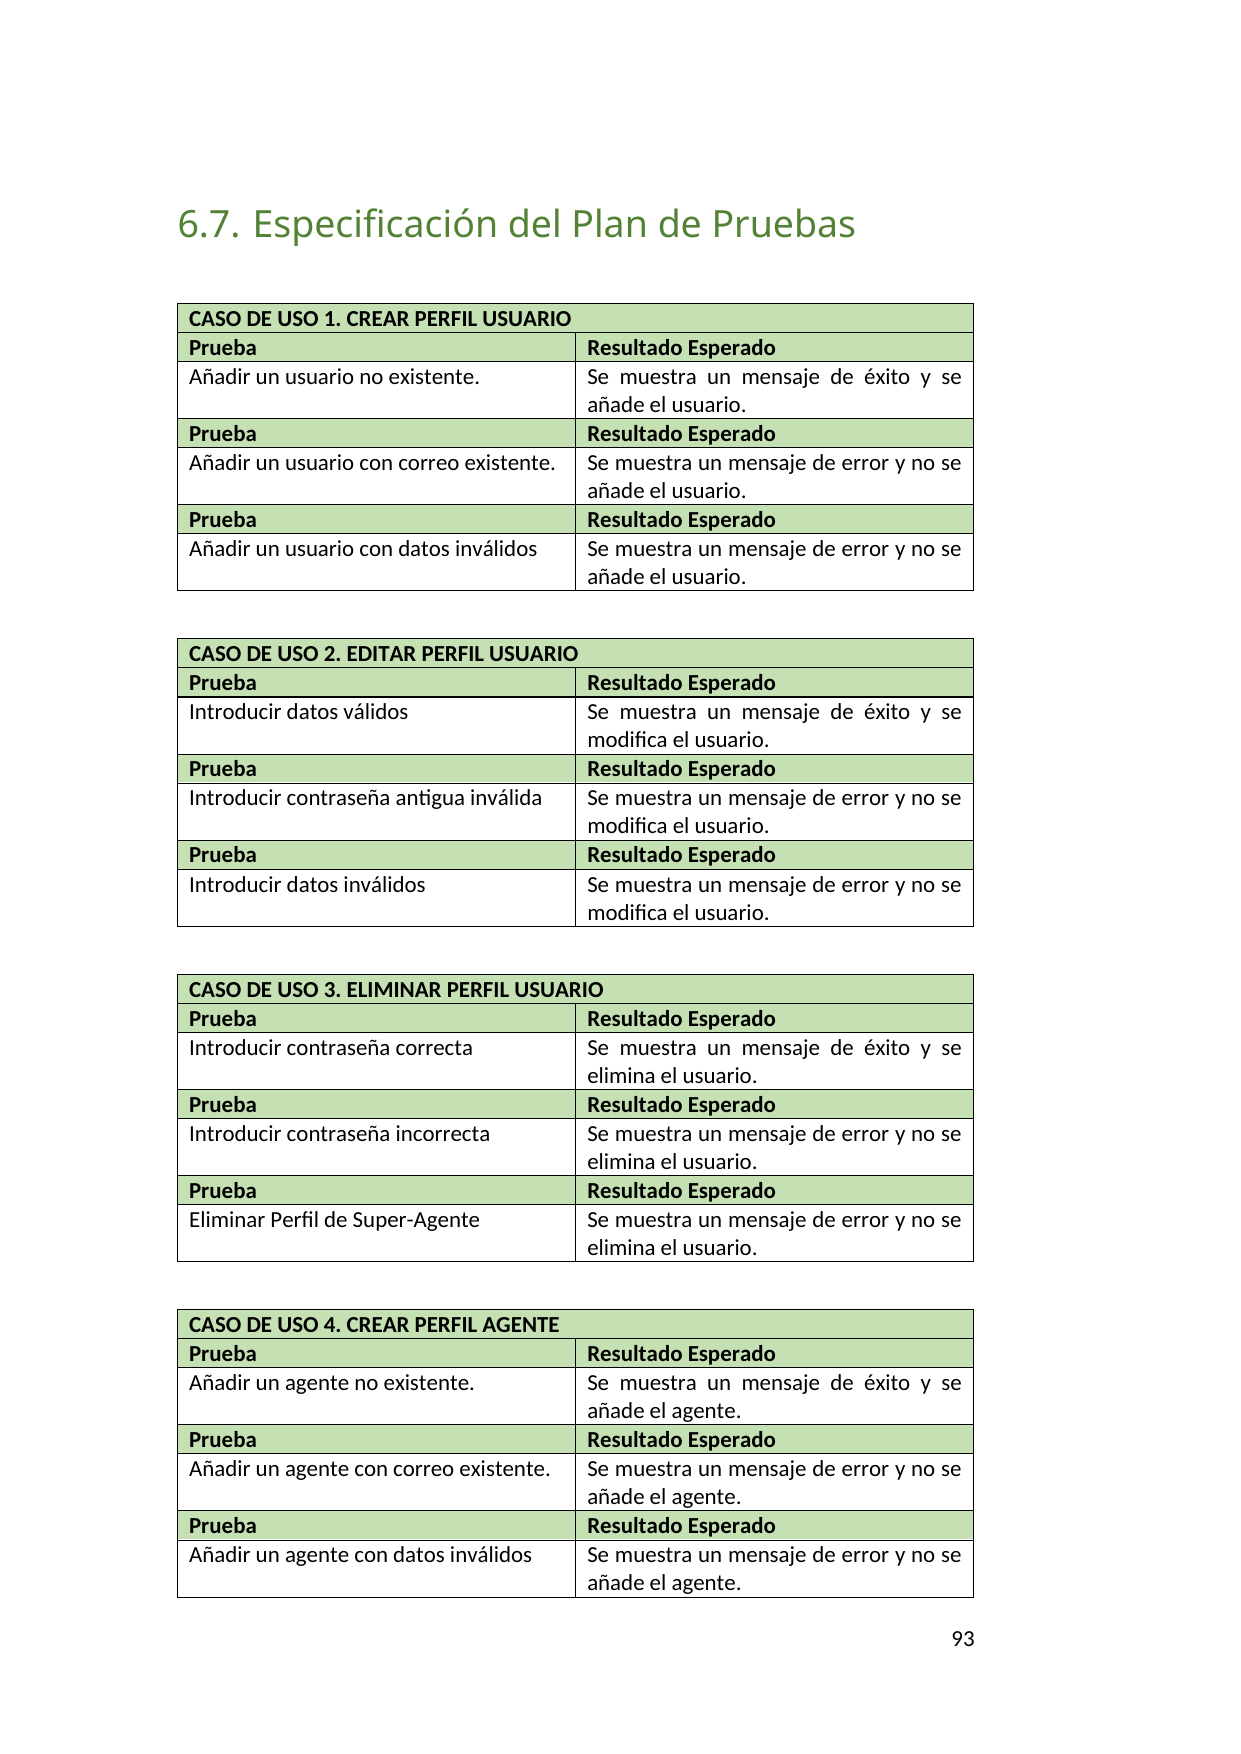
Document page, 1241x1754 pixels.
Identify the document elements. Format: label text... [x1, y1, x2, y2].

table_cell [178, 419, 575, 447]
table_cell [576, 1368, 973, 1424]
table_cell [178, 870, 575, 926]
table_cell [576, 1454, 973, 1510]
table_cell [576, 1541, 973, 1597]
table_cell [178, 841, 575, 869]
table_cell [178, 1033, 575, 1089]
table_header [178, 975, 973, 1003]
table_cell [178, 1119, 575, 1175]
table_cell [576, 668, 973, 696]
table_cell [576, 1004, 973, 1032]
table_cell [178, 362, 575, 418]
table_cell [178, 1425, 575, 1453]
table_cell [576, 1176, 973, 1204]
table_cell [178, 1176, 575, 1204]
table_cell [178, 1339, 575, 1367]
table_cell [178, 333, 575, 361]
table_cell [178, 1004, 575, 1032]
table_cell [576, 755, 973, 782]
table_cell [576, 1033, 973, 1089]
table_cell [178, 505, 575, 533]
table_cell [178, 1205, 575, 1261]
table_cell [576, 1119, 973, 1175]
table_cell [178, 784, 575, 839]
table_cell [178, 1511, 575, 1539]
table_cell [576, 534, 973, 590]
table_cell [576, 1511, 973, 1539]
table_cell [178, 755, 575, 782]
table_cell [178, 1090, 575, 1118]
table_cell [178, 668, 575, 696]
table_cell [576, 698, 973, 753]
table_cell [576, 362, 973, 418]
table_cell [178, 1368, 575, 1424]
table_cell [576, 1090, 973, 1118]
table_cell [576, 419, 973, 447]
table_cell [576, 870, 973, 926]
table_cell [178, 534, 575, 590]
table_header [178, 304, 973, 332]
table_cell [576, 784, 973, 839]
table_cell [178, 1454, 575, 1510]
subtitle Especificación del Plan de Pruebas [177, 198, 974, 249]
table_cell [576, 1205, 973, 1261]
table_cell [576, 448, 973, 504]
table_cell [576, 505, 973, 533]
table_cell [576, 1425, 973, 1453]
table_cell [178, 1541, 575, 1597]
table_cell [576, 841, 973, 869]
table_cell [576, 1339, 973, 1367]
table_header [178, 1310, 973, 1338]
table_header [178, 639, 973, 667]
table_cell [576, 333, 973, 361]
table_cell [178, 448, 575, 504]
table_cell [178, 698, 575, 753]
